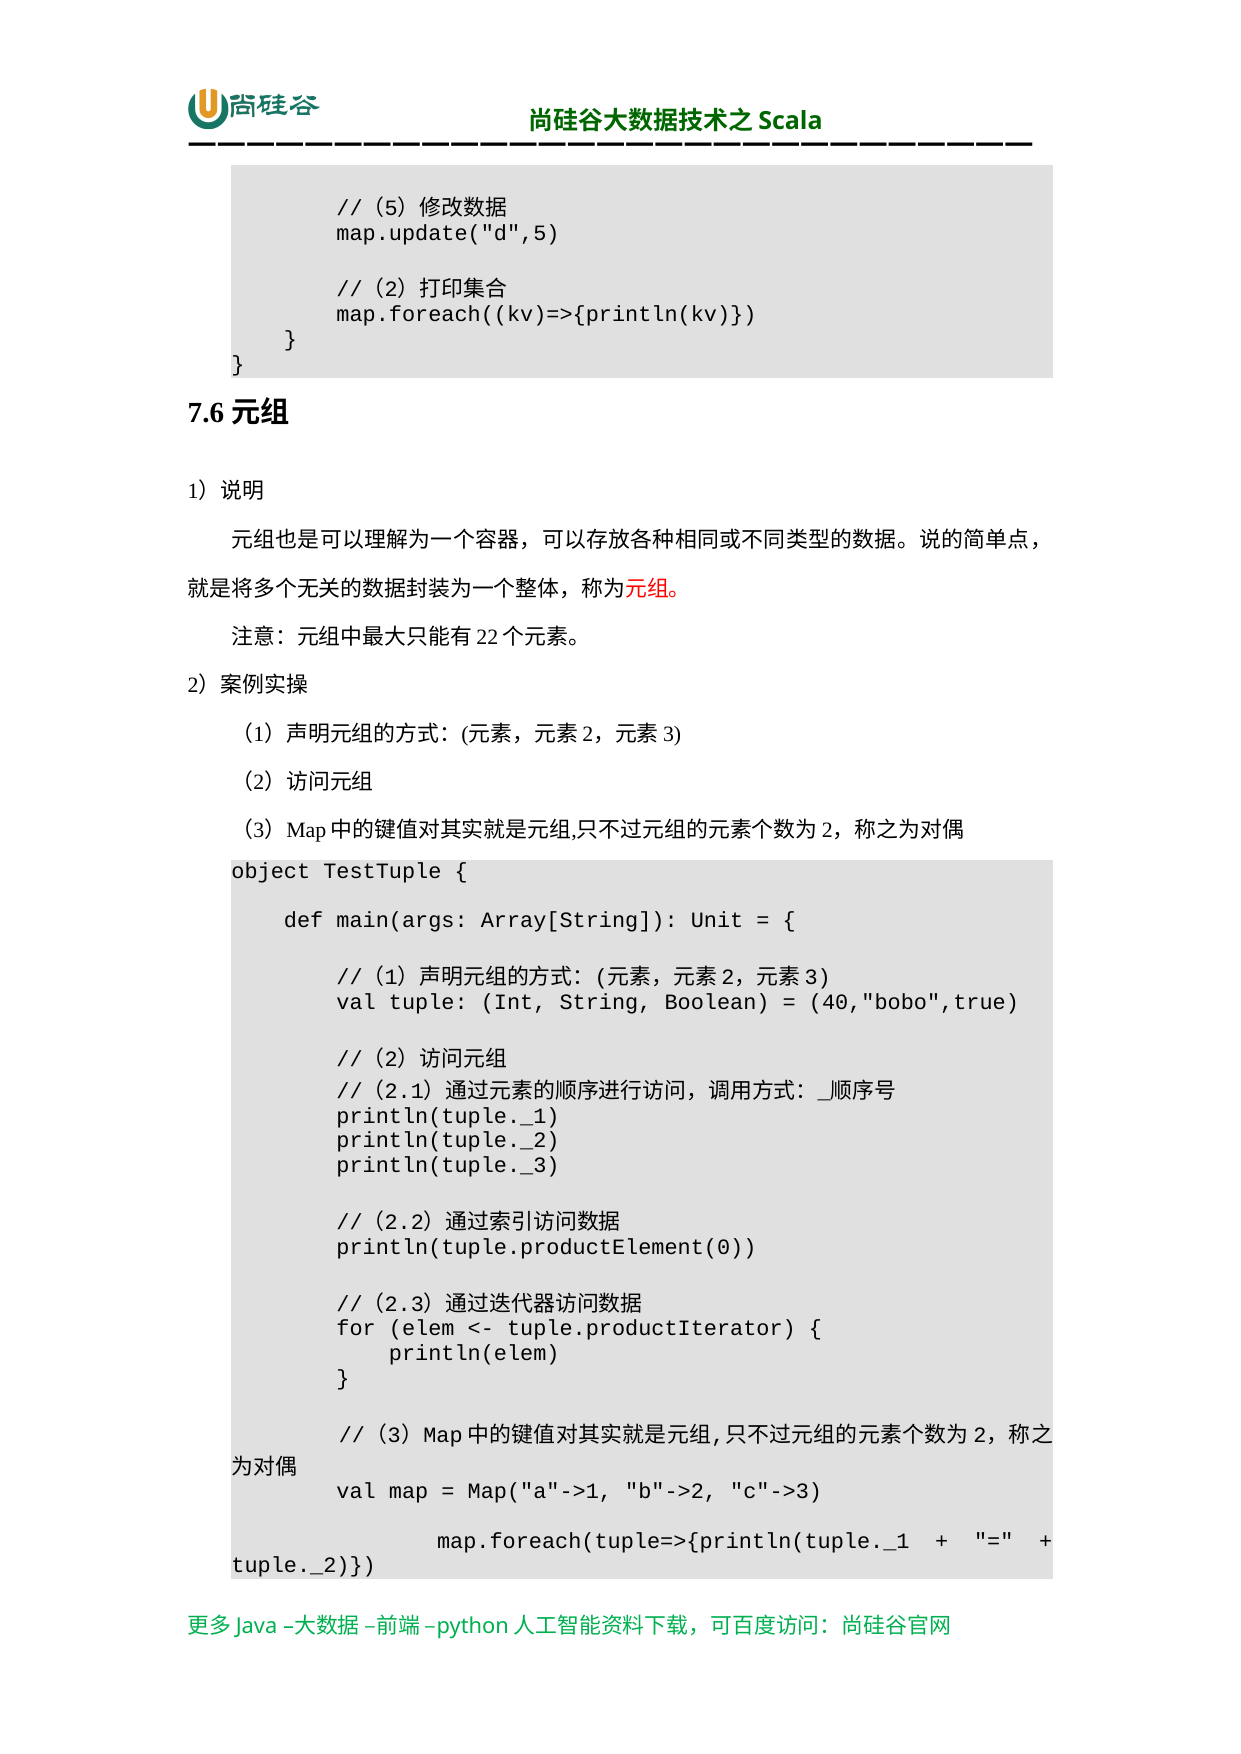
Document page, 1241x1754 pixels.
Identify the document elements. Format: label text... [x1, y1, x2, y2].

text （3）Map中的键值对其实就是元组,只不过元组的元素个数为2，称之为对偶 [187, 812, 1053, 844]
subtitle 7.6 元组 [187, 378, 1053, 443]
text 元组也是可以理解为一个容器，可以存放各种相同或不同类型的数据。说的简单点，就是将多个无关的数据封装为一个整体，称为元组。 [187, 521, 1053, 603]
text （1）声明元组的方式：(元素，元素2，元素3) [187, 715, 1053, 748]
text 注意：元组中最大只能有22个元素。 [187, 618, 1053, 651]
text （2）访问元组 [187, 763, 1053, 796]
text 2）案例实操 [187, 667, 1053, 699]
text 1）说明 [187, 473, 1053, 506]
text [231, 165, 1053, 378]
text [231, 860, 1053, 1579]
picture [187, 88, 321, 130]
